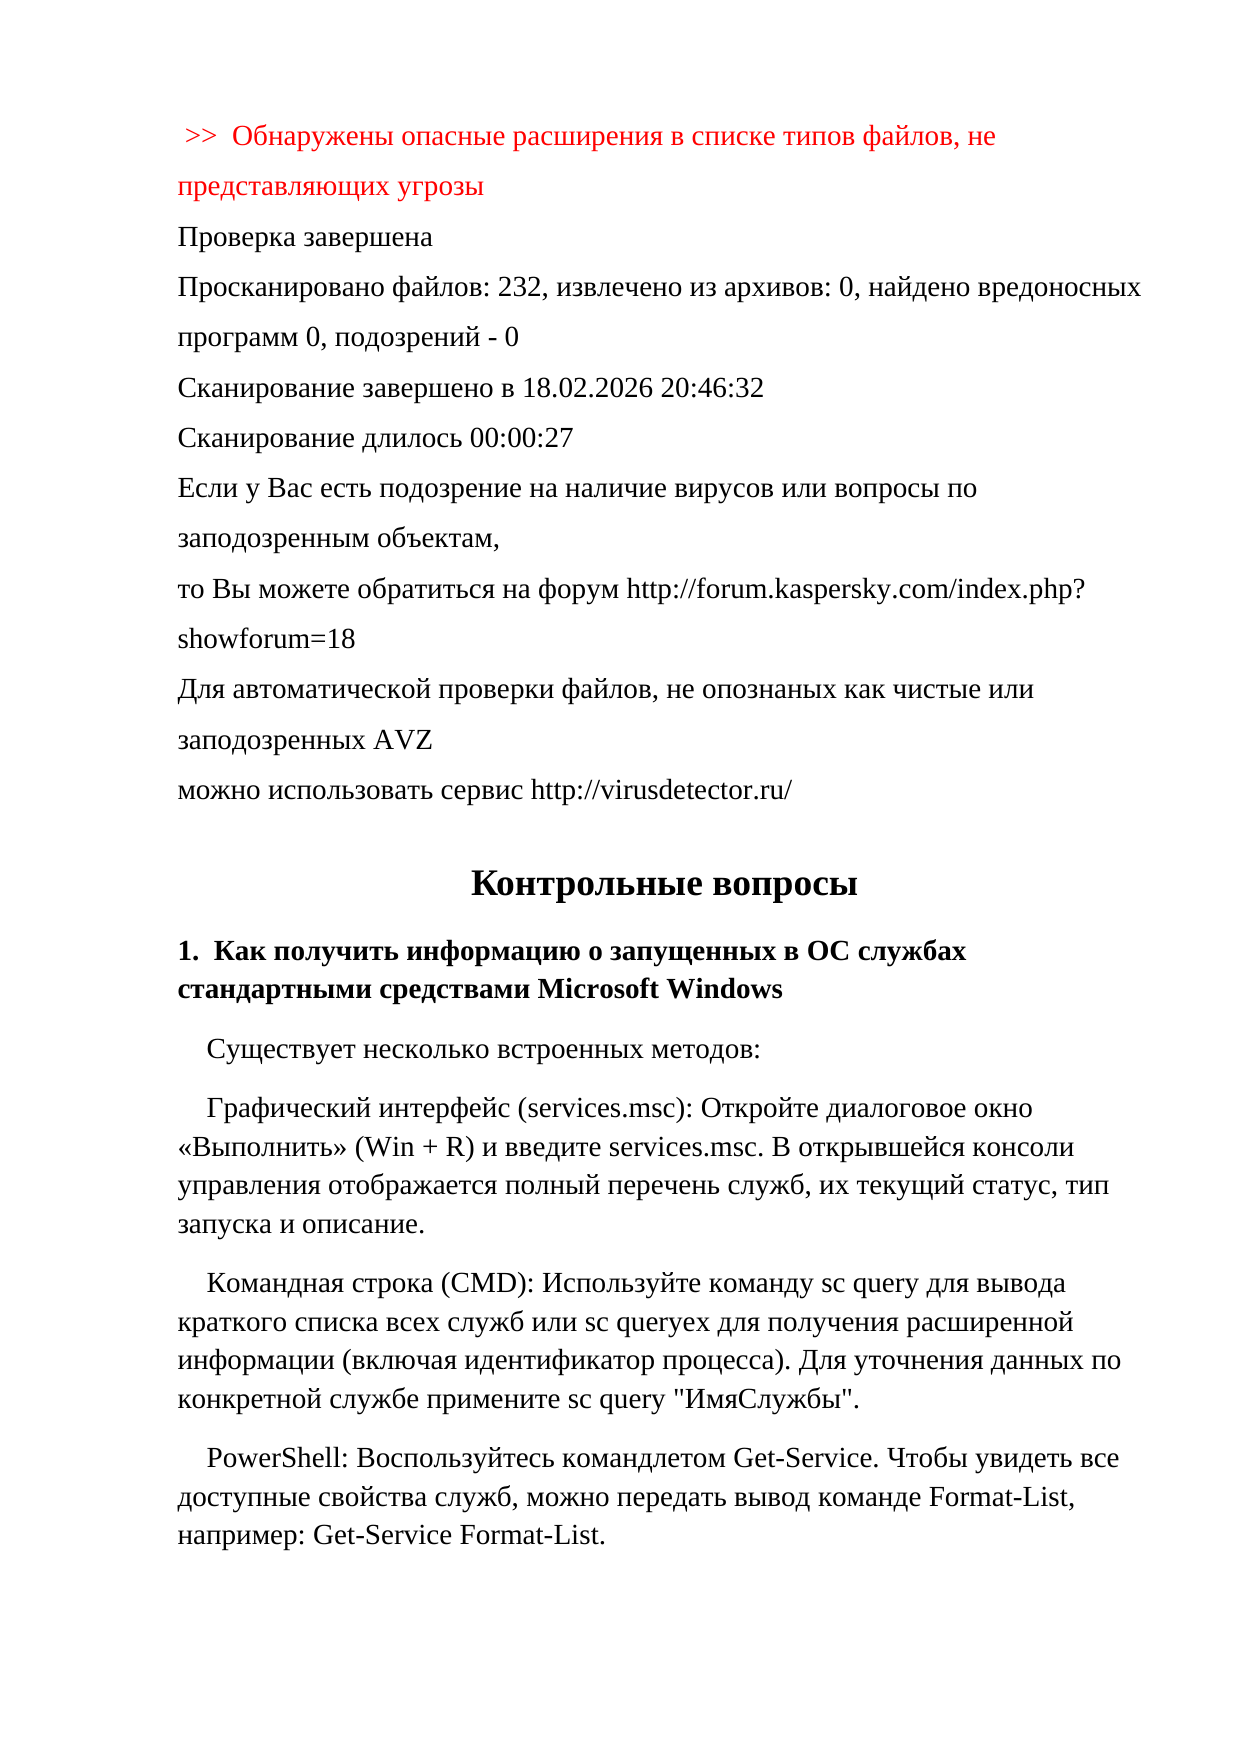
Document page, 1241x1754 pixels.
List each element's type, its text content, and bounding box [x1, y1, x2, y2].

text можно использовать сервис http://virusdetector.ru/ [177, 772, 1152, 806]
text то Вы можете обратиться на форум http://forum.kaspersky.com/index.php?showforum=18 [177, 571, 1152, 655]
text Графический интерфейс (services.msc): Откройте диалоговое окно «Выполнить» (Win + R) и введите services.msc. В открывшейся консоли управления отображается полный перечень служб, их текущий статус, тип запуска и описание. [177, 1090, 1152, 1239]
text Для автоматической проверки файлов, не опознаных как чистые или заподозренных AVZ [177, 672, 1152, 755]
text Командная строка (CMD): Используйте команду sc query для вывода краткого списка всех служб или sc queryex для получения расширенной информации (включая идентификатор процесса). Для уточнения данных по конкретной службе примените sc query "ИмяСлужбы". [177, 1265, 1152, 1414]
text Существует несколько встроенных методов: [177, 1031, 1152, 1064]
text Сканирование длилось 00:00:27 [177, 420, 1152, 453]
text >> Обнаружены опасные расширения в списке типов файлов, не представляющих угрозы [177, 118, 1152, 202]
text PowerShell: Воспользуйтесь командлетом Get-Service. Чтобы увидеть все доступные свойства служб, можно передать вывод команде Format-List, например: Get-Service Format-List. [177, 1440, 1152, 1551]
text 1. Как получить информацию о запущенных в ОС службах стандартными средствами Microsoft Windows [177, 933, 1152, 1005]
text Если у Вас есть подозрение на наличие вирусов или вопросы по заподозренным объектам, [177, 470, 1152, 554]
text Проверка завершена [177, 219, 1152, 252]
subtitle Контрольные вопросы [177, 860, 1152, 903]
text Сканирование завершено в 18.02.2026 20:46:32 [177, 370, 1152, 403]
text Просканировано файлов: 232, извлечено из архивов: 0, найдено вредоносных программ 0, подозрений - 0 [177, 269, 1152, 353]
